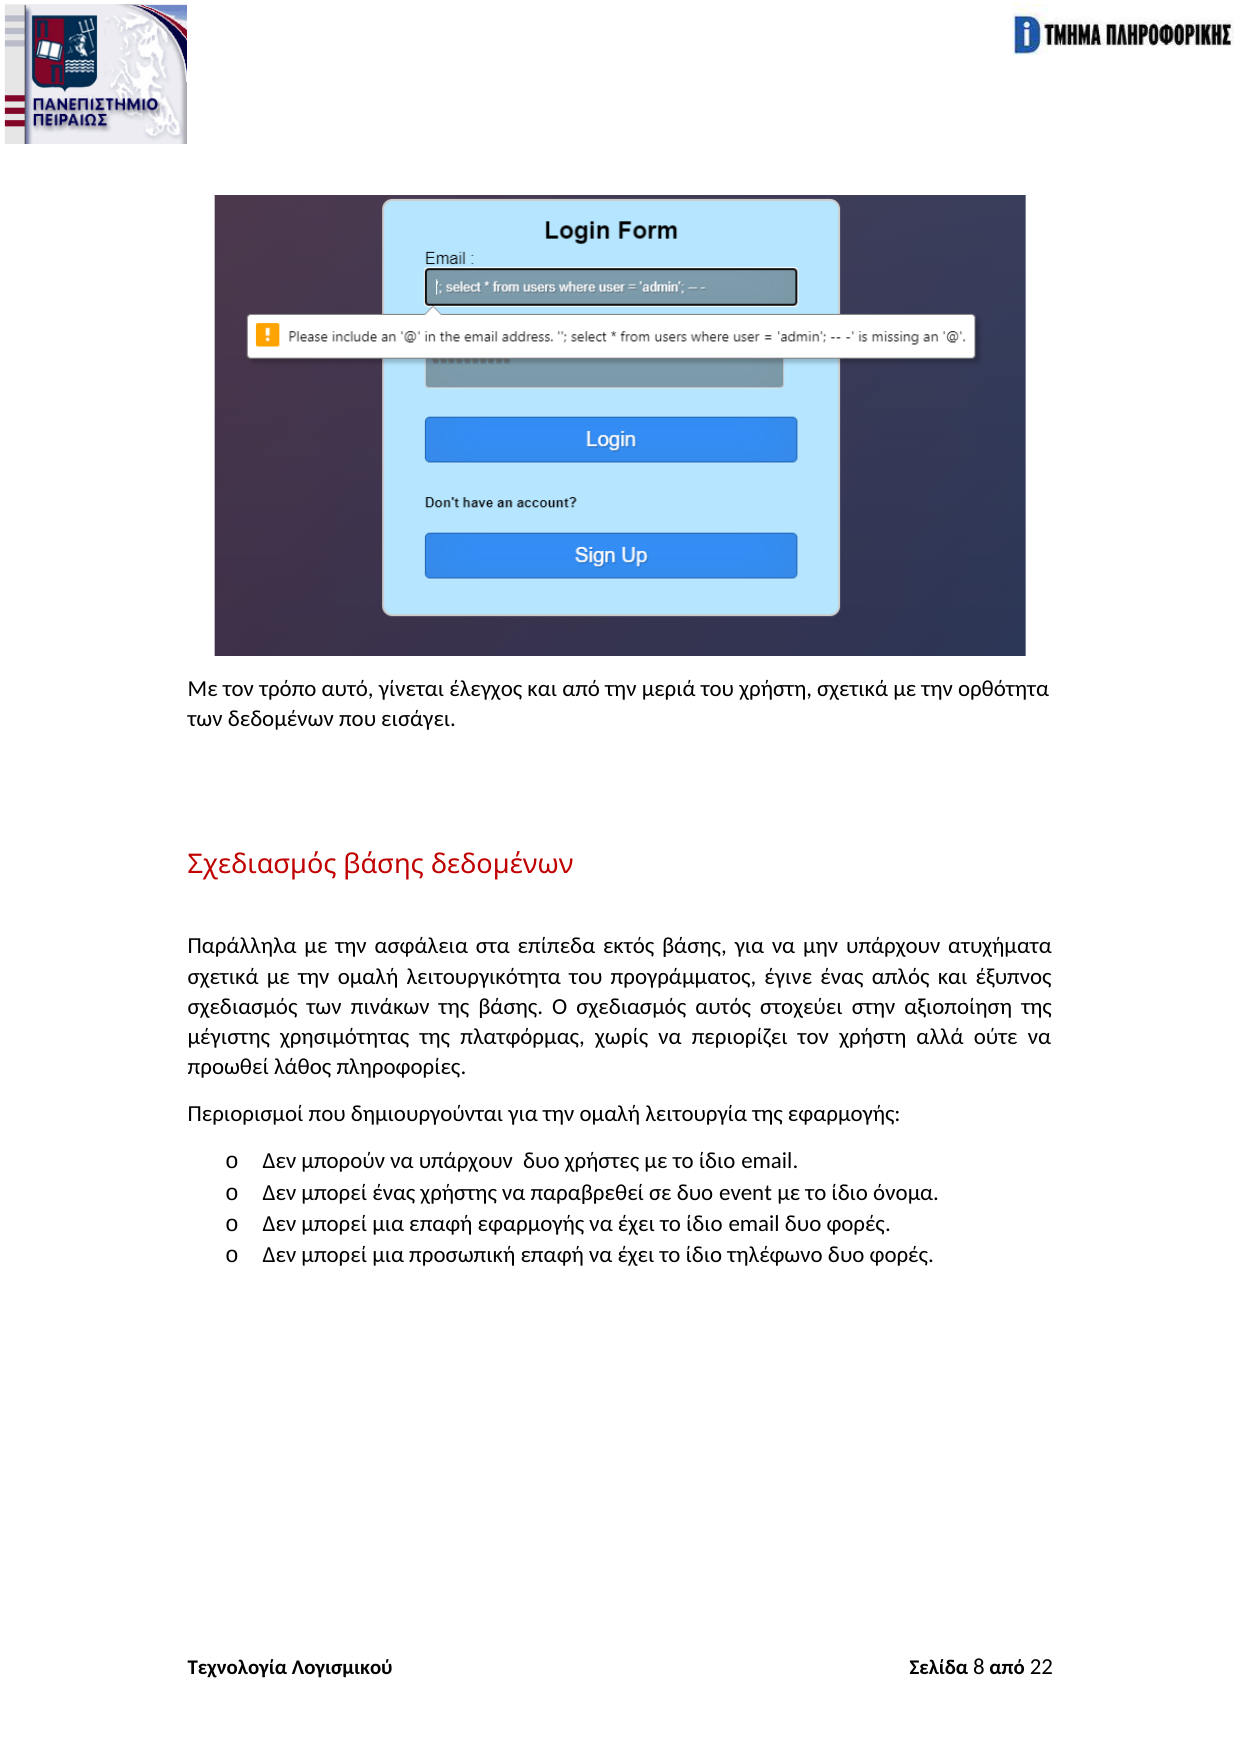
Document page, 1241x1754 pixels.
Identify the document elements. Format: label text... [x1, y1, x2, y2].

list Δεν μπορεί ένας χρήστης να παραβρεθεί σε δυο event με το ίδιο όνομα. [225, 1178, 1053, 1207]
picture [1012, 4, 1234, 67]
text Παράλληλα με την ασφάλεια στα επίπεδα εκτός βάσης, για να μην υπάρχουν ατυχήματα σχετικά με την ομαλή λειτουργικότητα του προγράμματος, έγινε ένας απλός και έξυπνος σχεδιασμός των πινάκων της βάσης. Ο σχεδιασμός αυτός στοχεύει στην αξιοποίηση της μέγιστης χρησιμότητας της πλατφόρμας, χωρίς να περιορίζει τον χρήστη αλλά ούτε να προωθεί λάθος πληροφορίες. [187, 932, 1053, 1081]
list Δεν μπορούν να υπάρχουν δυο χρήστες με το ίδιο email. [225, 1146, 1053, 1175]
picture [214, 195, 1026, 656]
subtitle Σχεδιασμός βάσης δεδομένων [187, 845, 1053, 882]
list Δεν μπορεί μια προσωπική επαφή να έχει το ίδιο τηλέφωνο δυο φορές. [225, 1241, 1053, 1270]
list Δεν μπορεί μια επαφή εφαρμογής να έχει το ίδιο email δυο φορές. [225, 1209, 1053, 1238]
picture [4, 4, 187, 144]
text Με τον τρόπο αυτό, γίνεται έλεγχος και από την μεριά του χρήστη, σχετικά με την ορθότητα των δεδομένων που εισάγει. [187, 674, 1053, 732]
text Περιορισμοί που δημιουργούνται για την ομαλή λειτουργία της εφαρμογής: [187, 1099, 1053, 1127]
